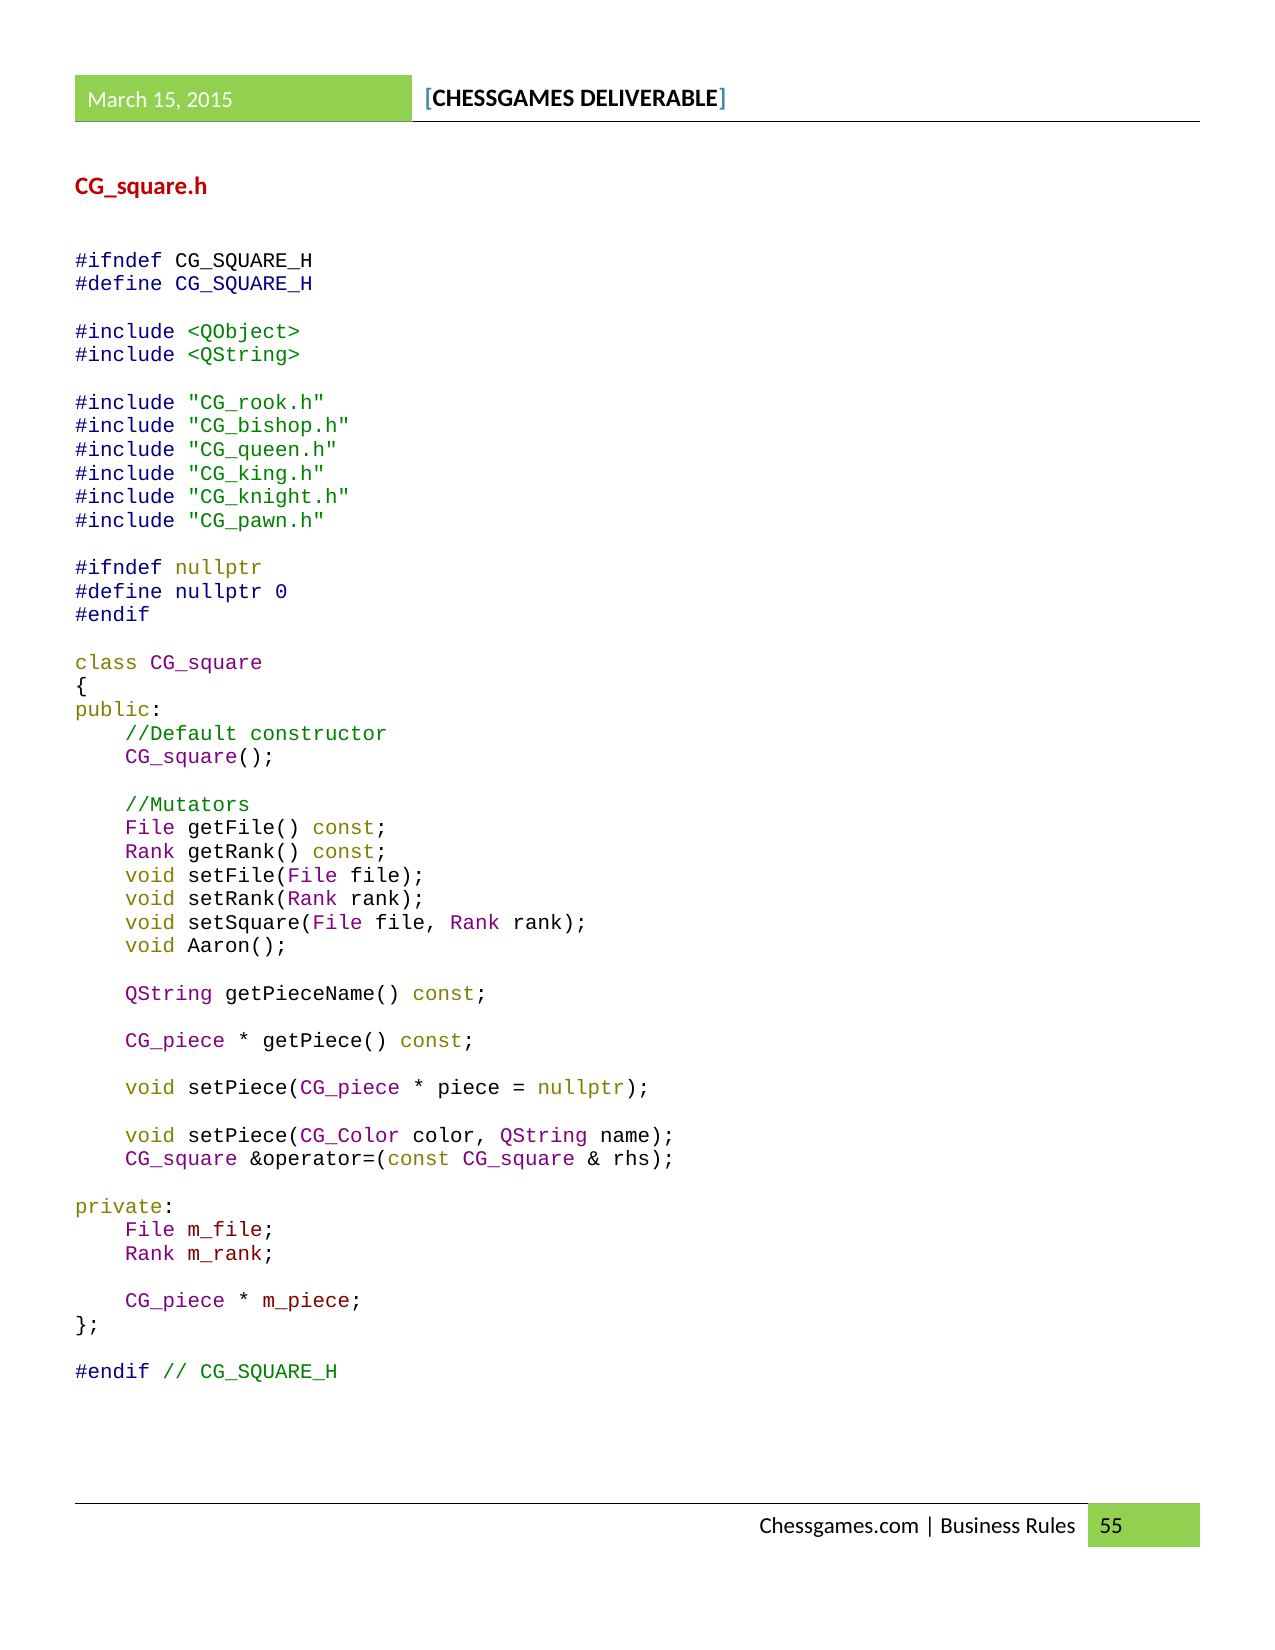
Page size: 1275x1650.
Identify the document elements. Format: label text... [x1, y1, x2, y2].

text #include "CG_rook.h" [75, 392, 1200, 415]
text #endif // CG_SQUARE_H [75, 1361, 1200, 1385]
text CG_piece * getPiece() const; [75, 1030, 1200, 1054]
text CG_square &operator=(const CG_square & rhs); [75, 1148, 1200, 1172]
text void setRank(Rank rank); [75, 888, 1200, 912]
text #endif [75, 604, 1200, 628]
text #include "CG_queen.h" [75, 439, 1200, 463]
text Rank m_rank; [75, 1243, 1200, 1267]
text }; [75, 1314, 1200, 1337]
text //Default constructor [75, 723, 1200, 746]
text void setFile(File file); [75, 864, 1200, 888]
text { [75, 675, 1200, 699]
text public: [75, 699, 1200, 723]
text #ifndef nullptr [75, 557, 1200, 581]
text class CG_square [75, 652, 1200, 675]
text void setPiece(CG_piece * piece = nullptr); [75, 1077, 1200, 1101]
subtitle CG_square.h [75, 170, 1200, 201]
text void setPiece(CG_Color color, QString name); [75, 1125, 1200, 1148]
text #include "CG_bishop.h" [75, 415, 1200, 439]
text File getFile() const; [75, 817, 1200, 841]
text #define nullptr 0 [75, 581, 1200, 604]
text File m_file; [75, 1219, 1200, 1243]
text #define CG_SQUARE_H [75, 273, 1200, 297]
text Rank getRank() const; [75, 841, 1200, 864]
text void setSquare(File file, Rank rank); [75, 912, 1200, 936]
text CG_square(); [75, 746, 1200, 770]
text #include "CG_knight.h" [75, 486, 1200, 510]
text private: [75, 1196, 1200, 1219]
text #include <QObject> [75, 321, 1200, 344]
text //Mutators [75, 794, 1200, 817]
text #include "CG_king.h" [75, 463, 1200, 486]
text #include "CG_pawn.h" [75, 510, 1200, 533]
text #include <QString> [75, 344, 1200, 368]
text void Aaron(); [75, 936, 1200, 959]
text CG_piece * m_piece; [75, 1290, 1200, 1314]
text QString getPieceName() const; [75, 983, 1200, 1006]
text #ifndef CG_SQUARE_H [75, 250, 1200, 273]
